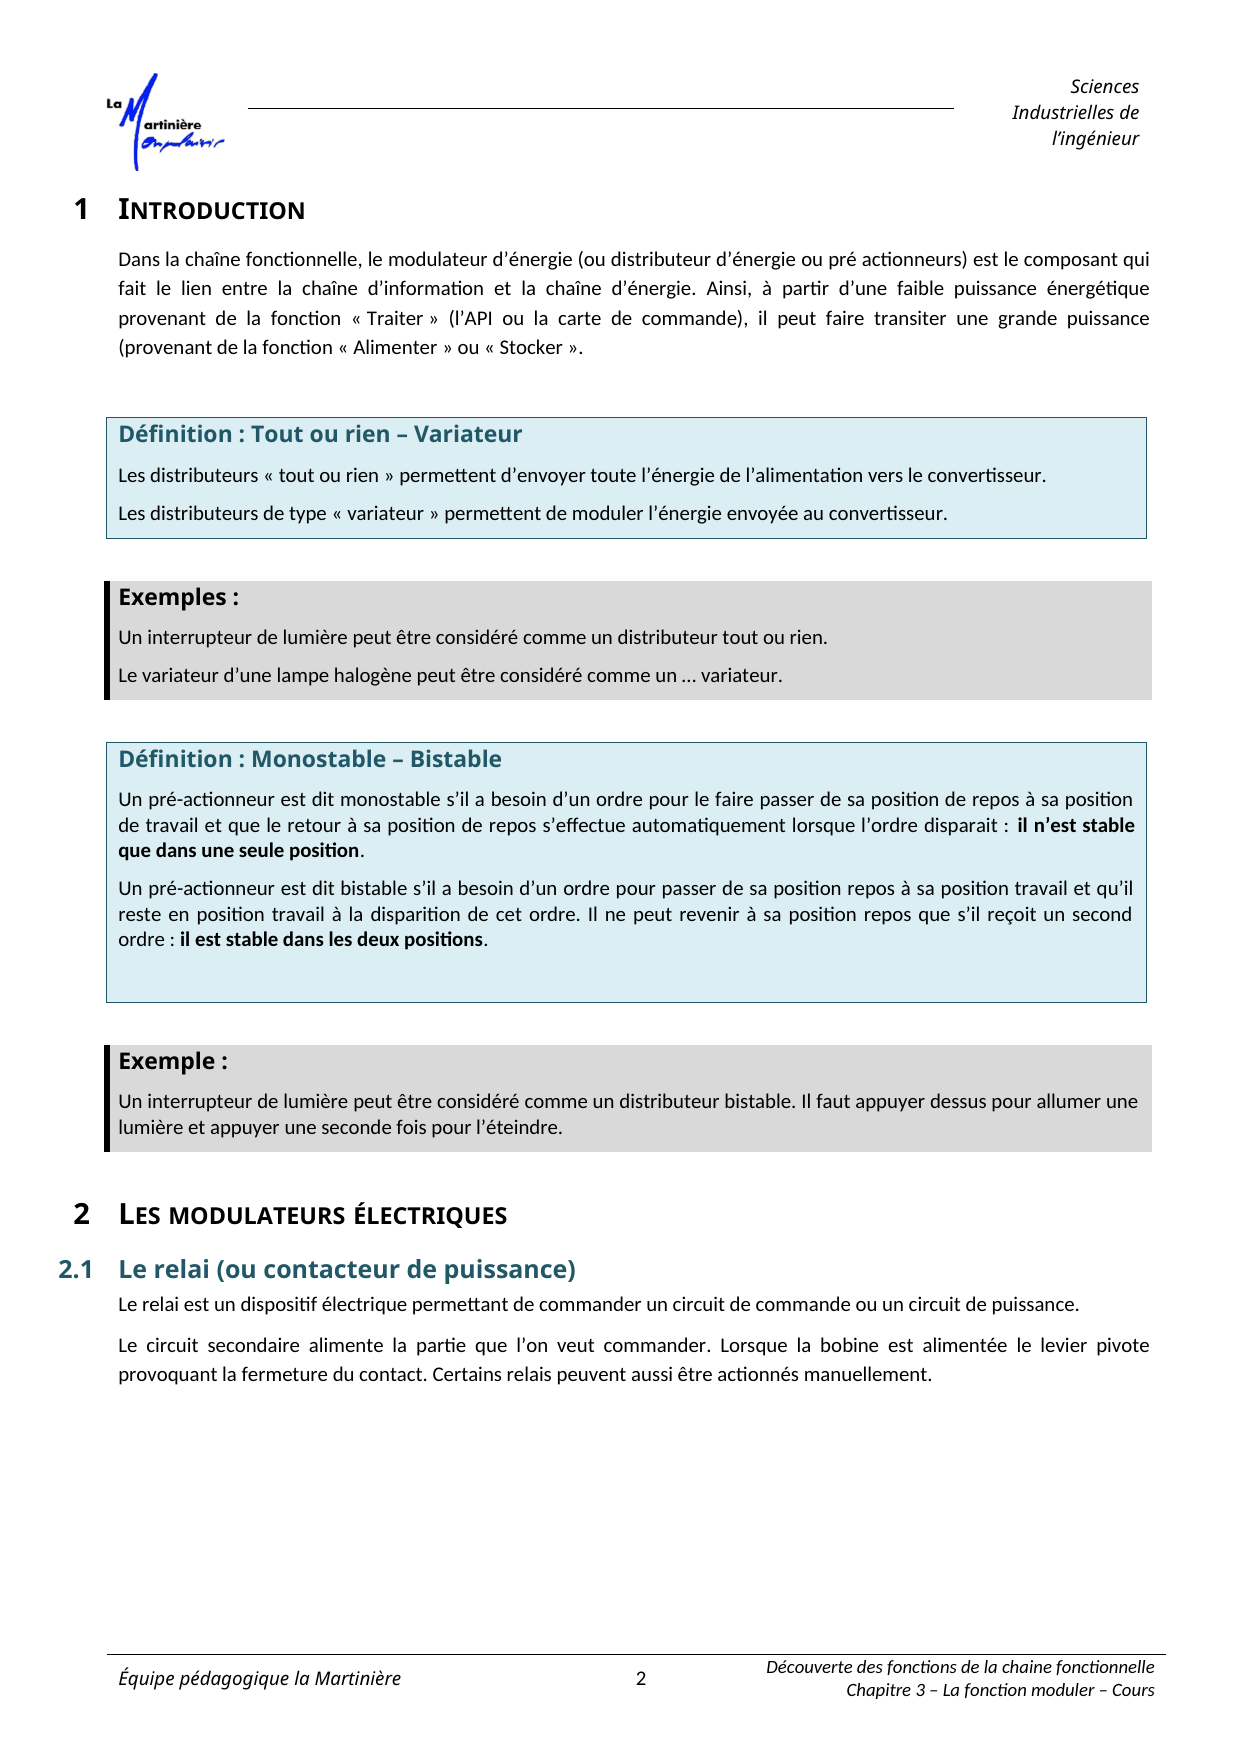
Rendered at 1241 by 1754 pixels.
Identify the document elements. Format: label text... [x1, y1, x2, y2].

subtitle Les modulateurs électriques [73, 1193, 1152, 1233]
table_header Exemples : Un interrupteur de lumière peut être considéré comme un distributeur tout ou rien. Le variateur d’une lampe halogène peut être considéré comme un … variateur. [110, 581, 1152, 700]
text Le circuit secondaire alimente la partie que l’on veut commander. Lorsque la bobine est alimentée le levier pivote provoquant la fermeture du contact. Certains relais peuvent aussi être actionnés manuellement. [118, 1332, 1152, 1387]
subtitle Le relai (ou contacteur de puissance) [58, 1252, 1152, 1286]
table_header Exemple : Un interrupteur de lumière peut être considéré comme un distributeur bistable. Il faut appuyer dessus pour allumer une lumière et appuyer une seconde fois pour l’éteindre. [110, 1045, 1152, 1152]
table_header Définition : Monostable – Bistable Un pré-actionneur est dit monostable s’il a besoin d’un ordre pour le faire passer de sa position de repos à sa position de travail et que le retour à sa position de repos s’effectue automatiquement lorsque l’ordre disparait : il n’est stable que dans une seule position. Un pré-actionneur est dit bistable s’il a besoin d’un ordre pour passer de sa position repos à sa position travail et qu’il reste en position travail à la disparition de cet ordre. Il ne peut revenir à sa position repos que s’il reçoit un second ordre : il est stable dans les deux positions. [107, 743, 1146, 1002]
text Dans la chaîne fonctionnelle, le modulateur d’énergie (ou distributeur d’énergie ou pré actionneurs) est le composant qui fait le lien entre la chaîne d’information et la chaîne d’énergie. Ainsi, à partir d’une faible puissance énergétique provenant de la fonction « Traiter » (l’API ou la carte de commande), il peut faire transiter une grande puissance (provenant de la fonction « Alimenter » ou « Stocker ». [118, 246, 1152, 359]
text Le relai est un dispositif électrique permettant de commander un circuit de commande ou un circuit de puissance. [118, 1291, 1152, 1316]
table_header Définition : Tout ou rien – Variateur Les distributeurs « tout ou rien » permettent d’envoyer toute l’énergie de l’alimentation vers le convertisseur. Les distributeurs de type « variateur » permettent de moduler l’énergie envoyée au convertisseur. [107, 418, 1146, 538]
picture [106, 73, 225, 171]
subtitle Introduction [73, 188, 1152, 228]
